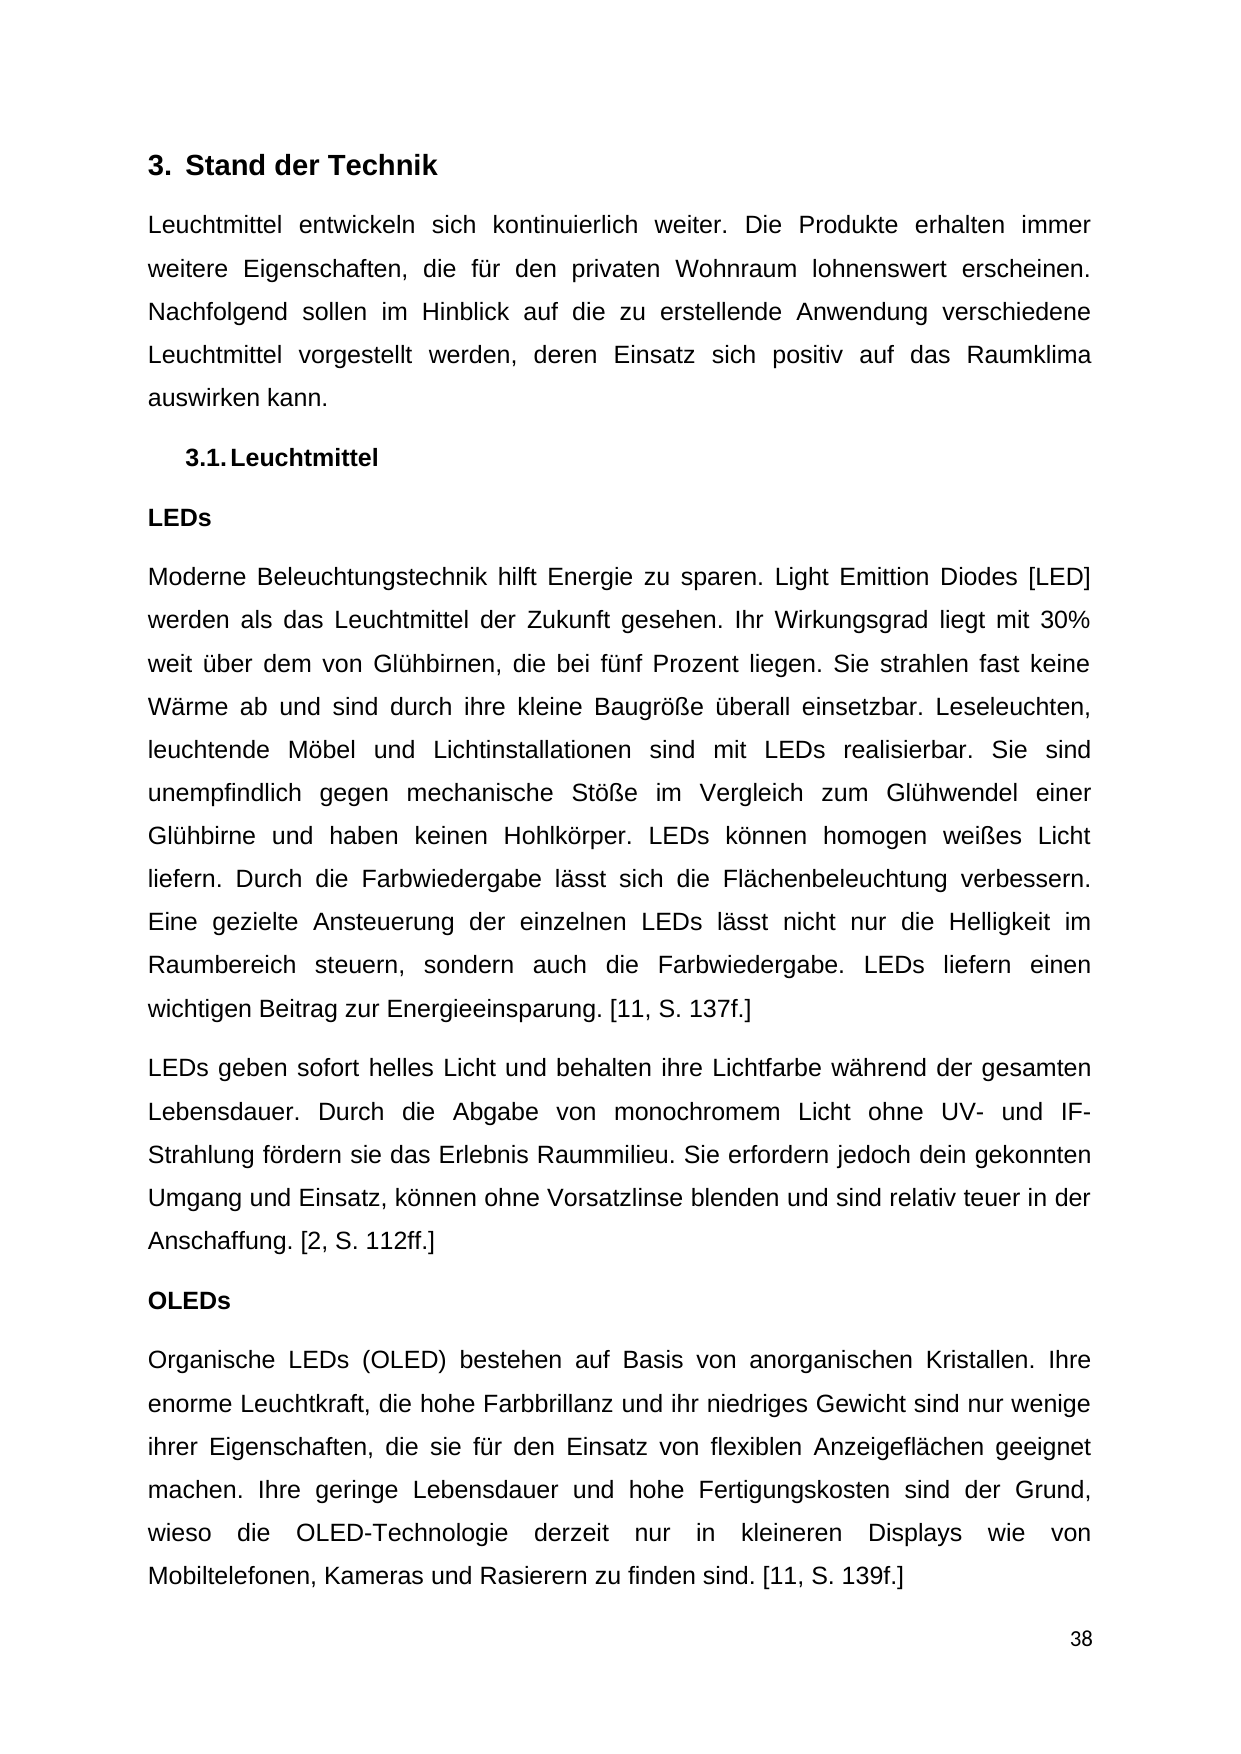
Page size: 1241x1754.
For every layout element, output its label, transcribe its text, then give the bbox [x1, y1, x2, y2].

text Moderne Beleuchtungstechnik hilft Energie zu sparen. Light Emittion Diodes [LED] werden als das Leuchtmittel der Zukunft gesehen. Ihr Wirkungsgrad liegt mit 30% weit über dem von Glühbirnen, die bei fünf Prozent liegen. Sie strahlen fast keine Wärme ab und sind durch ihre kleine Baugröße überall einsetzbar. Leseleuchten, leuchtende Möbel und Lichtinstallationen sind mit LEDs realisierbar. Sie sind unempfindlich gegen mechanische Stöße im Vergleich zum Glühwendel einer Glühbirne und haben keinen Hohlkörper. LEDs können homogen weißes Licht liefern. Durch die Farbwiedergabe lässt sich die Flächenbeleuchtung verbessern. Eine gezielte Ansteuerung der einzelnen LEDs lässt nicht nur die Helligkeit im Raumbereich steuern, sondern auch die Farbwiedergabe. LEDs liefern einen wichtigen Beitrag zur Energieeinsparung. [11, S. 137f.] [148, 562, 1093, 1022]
text LEDs [148, 502, 1093, 531]
list Stand der Technik [148, 148, 1093, 181]
text LEDs geben sofort helles Licht und behalten ihre Lichtfarbe während der gesamten Lebensdauer. Durch die Abgabe von monochromem Licht ohne UV- und IF-Strahlung fördern sie das Erlebnis Raummilieu. Sie erfordern jedoch dein gekonnten Umgang und Einsatz, können ohne Vorsatzlinse blenden und sind relativ teuer in der Anschaffung. [2, S. 112ff.] [148, 1053, 1093, 1254]
text OLEDs [148, 1286, 1093, 1314]
text Leuchtmittel entwickeln sich kontinuierlich weiter. Die Produkte erhalten immer weitere Eigenschaften, die für den privaten Wohnraum lohnenswert erscheinen. Nachfolgend sollen im Hinblick auf die zu erstellende Anwendung verschiedene Leuchtmittel vorgestellt werden, deren Einsatz sich positiv auf das Raumklima auswirken kann. [148, 210, 1093, 412]
text Organische LEDs (OLED) bestehen auf Basis von anorganischen Kristallen. Ihre enorme Leuchtkraft, die hohe Farbbrillanz und ihr niedriges Gewicht sind nur wenige ihrer Eigenschaften, die sie für den Einsatz von flexiblen Anzeigeflächen geeignet machen. Ihre geringe Lebensdauer und hohe Fertigungskosten sind der Grund, wieso die OLED-Technologie derzeit nur in kleineren Displays wie von Mobiltelefonen, Kameras und Rasierern zu finden sind. [11, S. 139f.] [148, 1345, 1093, 1590]
list Leuchtmittel [185, 443, 1093, 471]
